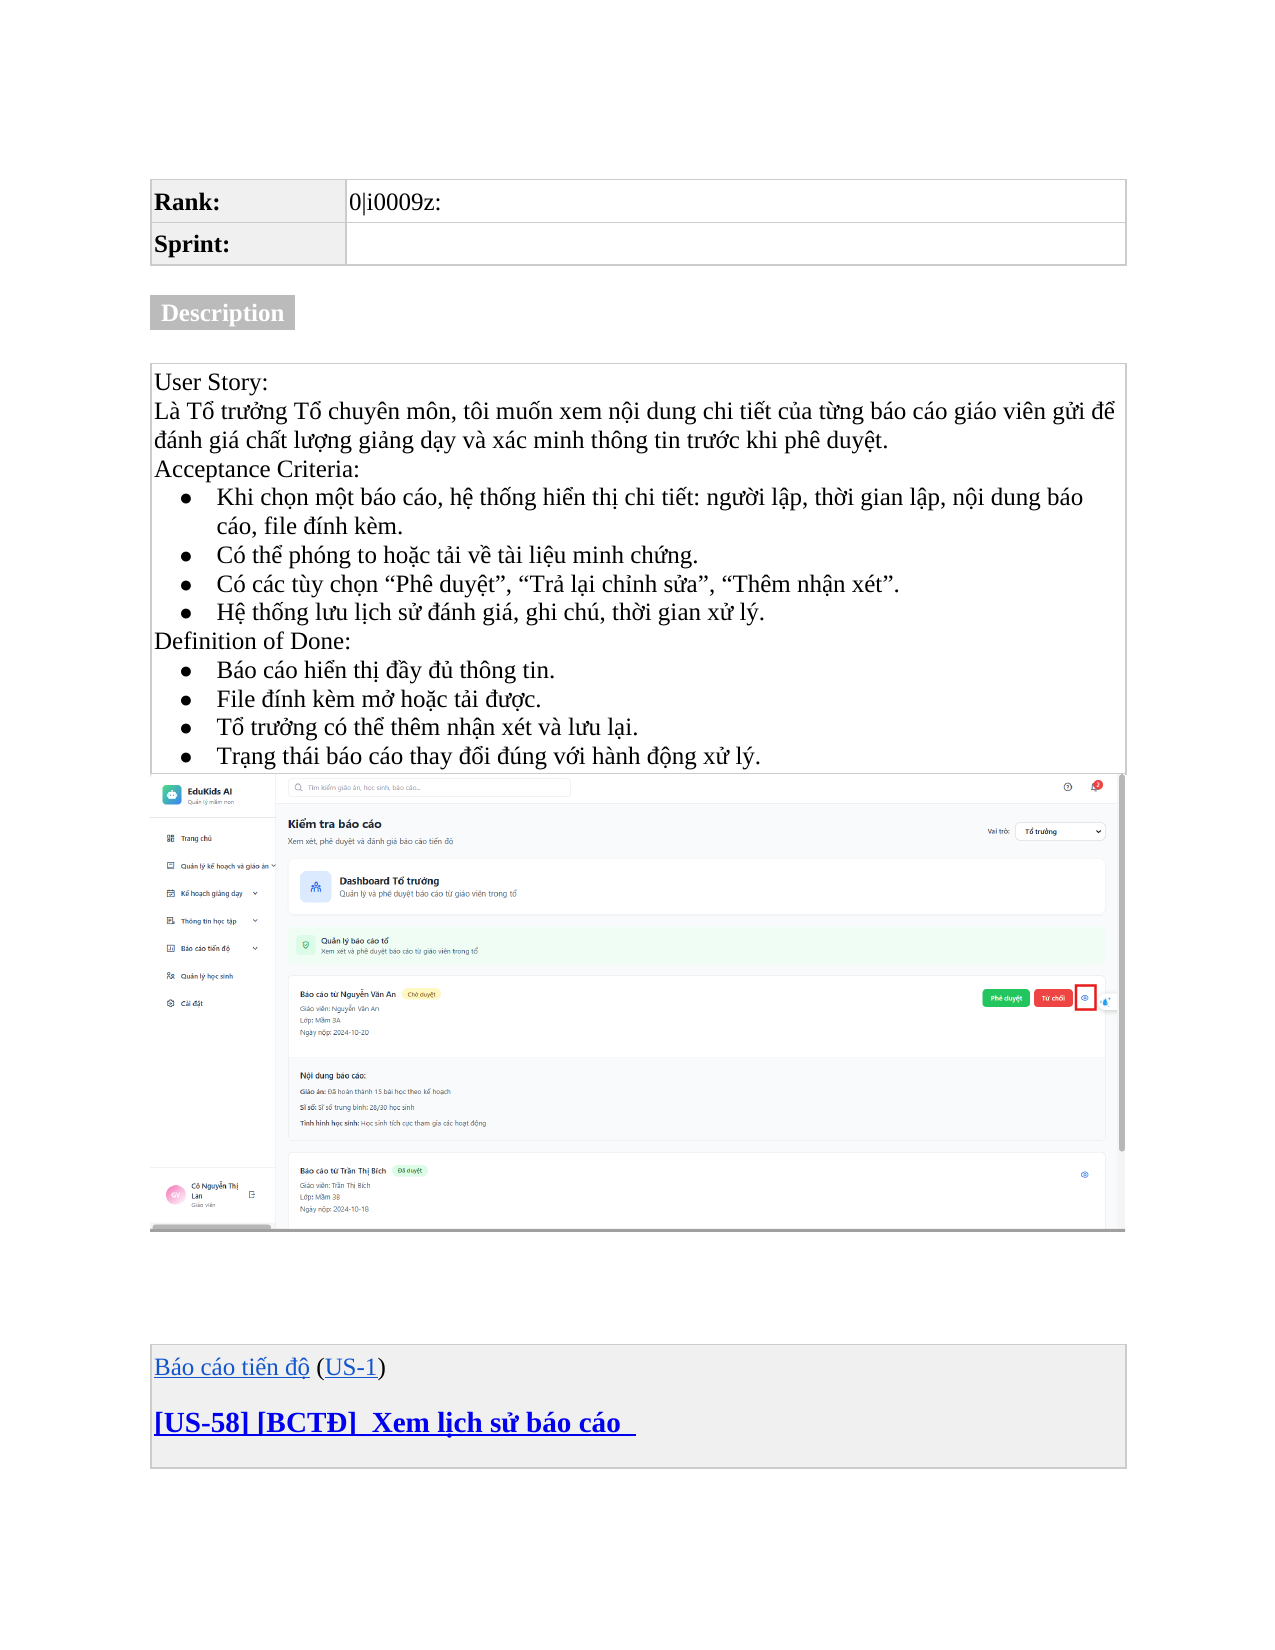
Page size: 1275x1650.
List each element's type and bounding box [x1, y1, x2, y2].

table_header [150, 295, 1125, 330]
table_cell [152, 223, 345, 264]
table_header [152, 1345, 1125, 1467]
picture [150, 774, 1125, 1228]
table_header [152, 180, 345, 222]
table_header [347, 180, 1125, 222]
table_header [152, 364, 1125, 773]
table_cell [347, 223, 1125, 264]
